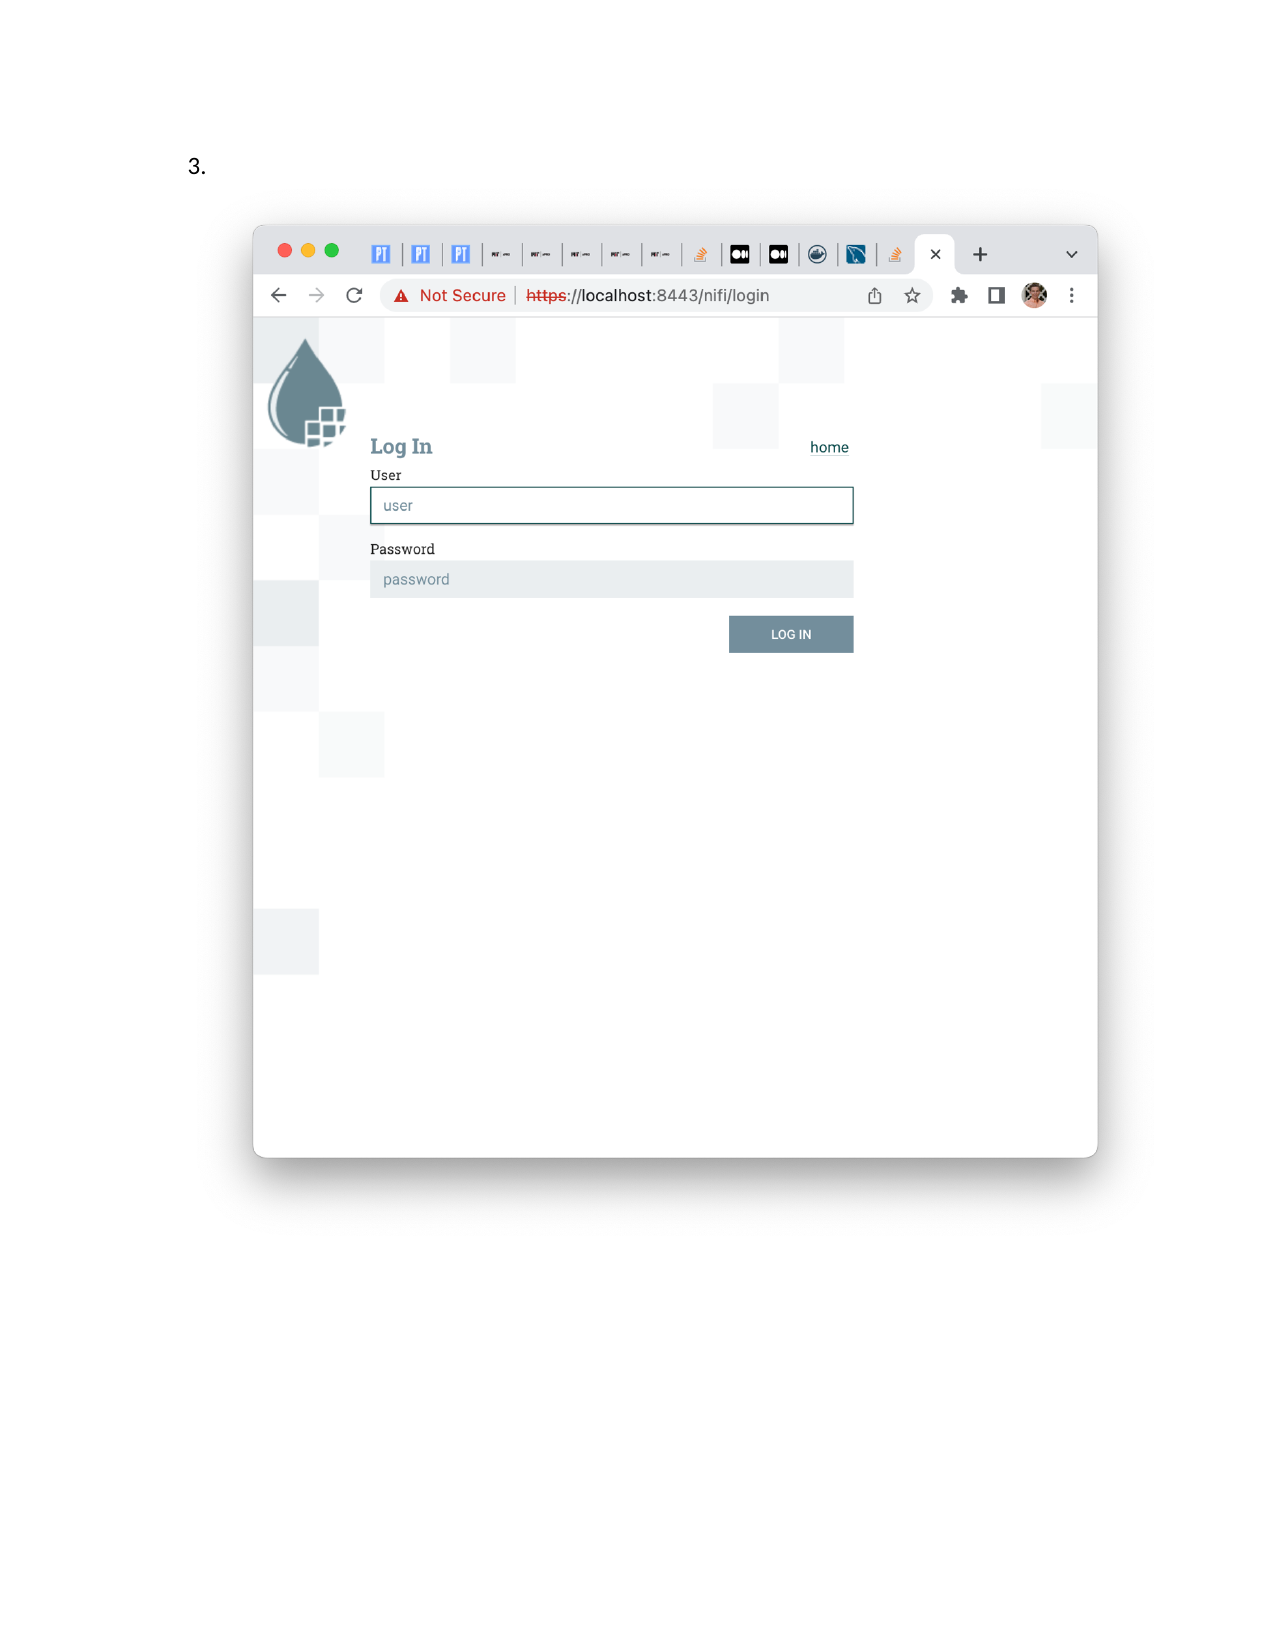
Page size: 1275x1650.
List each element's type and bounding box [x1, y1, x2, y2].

picture [187, 180, 1163, 1244]
